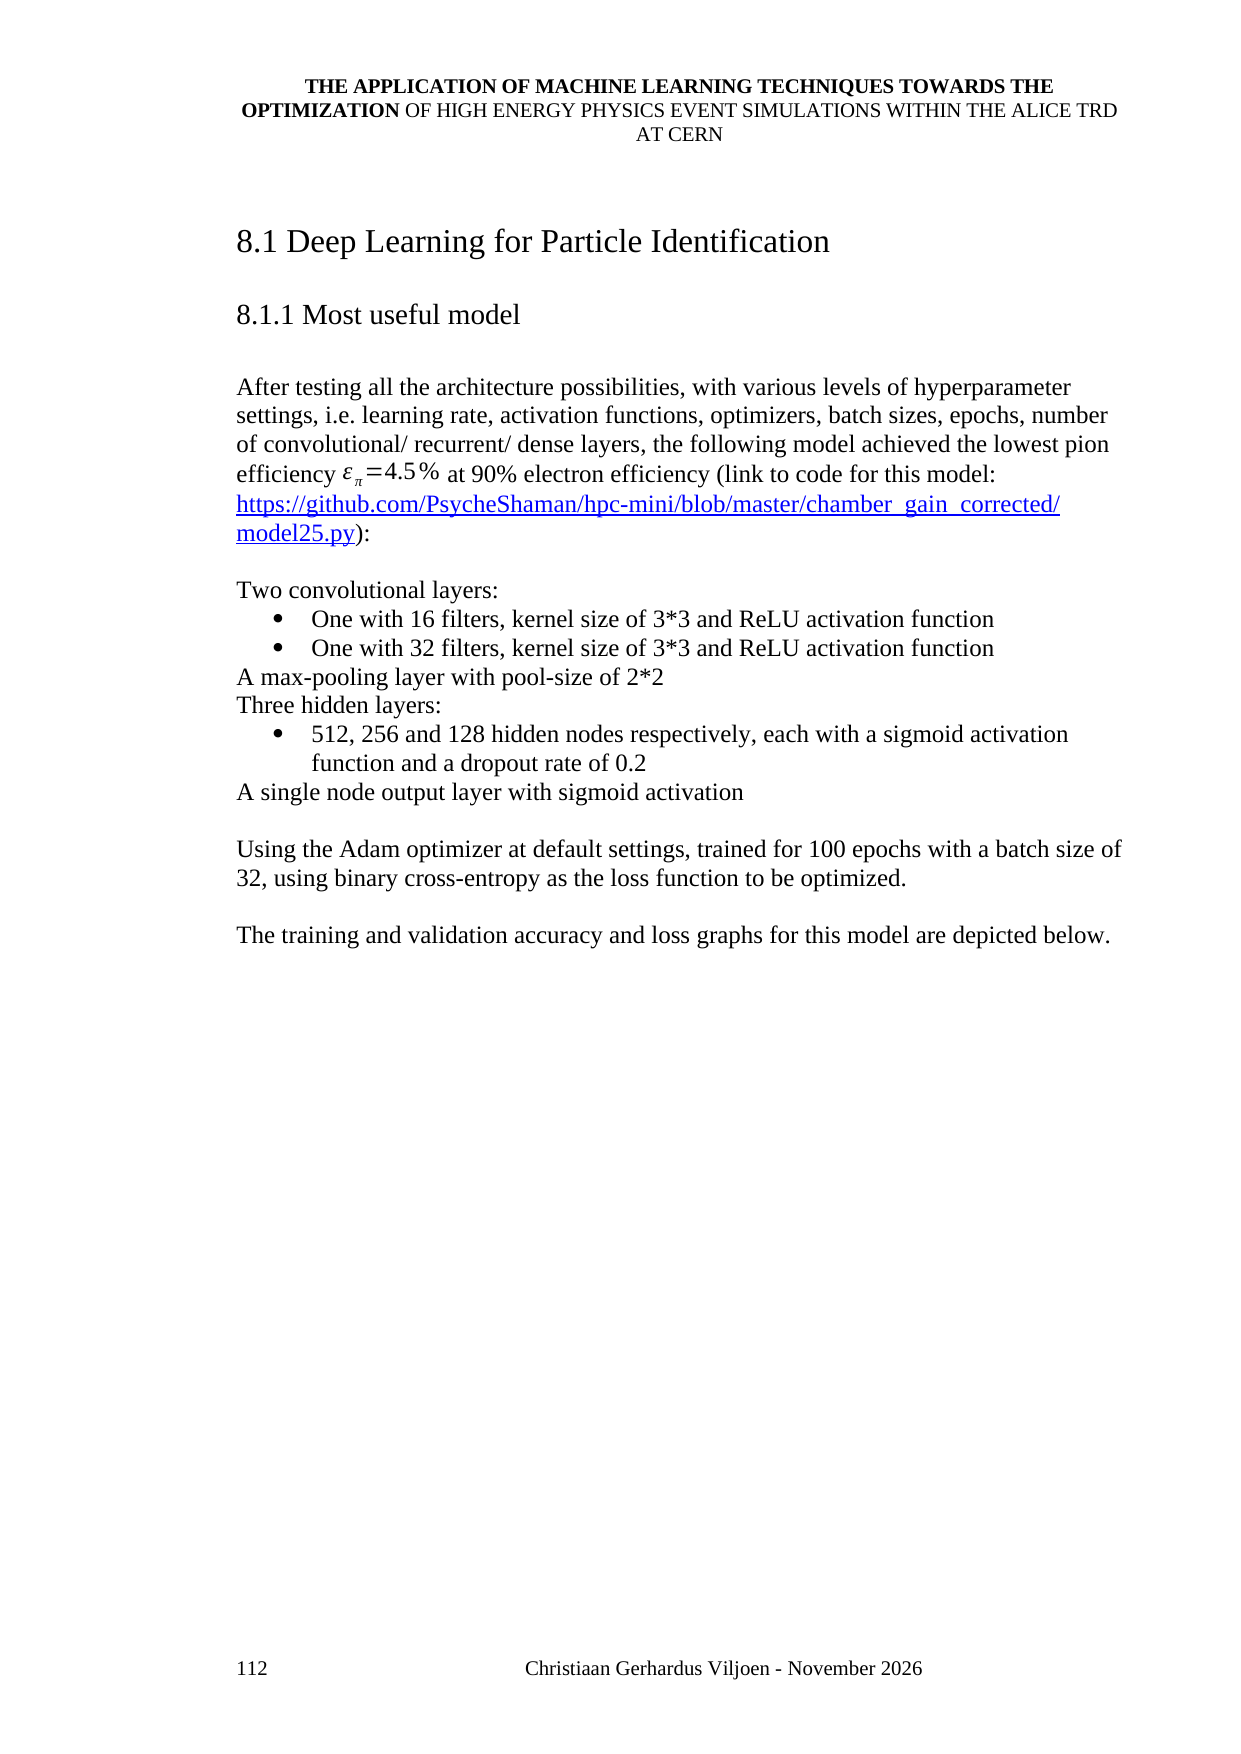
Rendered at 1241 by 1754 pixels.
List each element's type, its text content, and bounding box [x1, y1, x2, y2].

text After testing all the architecture possibilities, with various levels of hyperparameter settings, i.e. learning rate, activation functions, optimizers, batch sizes, epochs, number of convolutional/ recurrent/ dense layers, the following model achieved the lowest pion efficiency at 90% electron efficiency (link to code for this model: https://github.com/PsycheShaman/hpc-mini/blob/master/chamber_gain_corrected/model25.py): [236, 372, 1122, 547]
text Using the Adam optimizer at default settings, trained for 100 epochs with a batch size of 32, using binary cross-entropy as the loss function to be optimized. [236, 834, 1122, 892]
text A single node output layer with sigmoid activation [236, 777, 1122, 806]
text Three hidden layers: [236, 691, 1122, 719]
text Two convolutional layers: [236, 576, 1122, 604]
text The training and validation accuracy and loss graphs for this model are depicted below. [236, 921, 1122, 949]
text A max-pooling layer with pool-size of 2*2 [236, 662, 1122, 691]
list 512, 256 and 128 hidden nodes respectively, each with a sigmoid activation function and a dropout rate of 0.2 [274, 719, 1122, 777]
list One with 16 filters, kernel size of 3*3 and ReLU activation function [274, 604, 1122, 633]
subtitle Deep Learning for Particle Identification [236, 221, 1122, 259]
list One with 32 filters, kernel size of 3*3 and ReLU activation function [274, 633, 1122, 662]
subtitle Most useful model [236, 297, 1122, 330]
